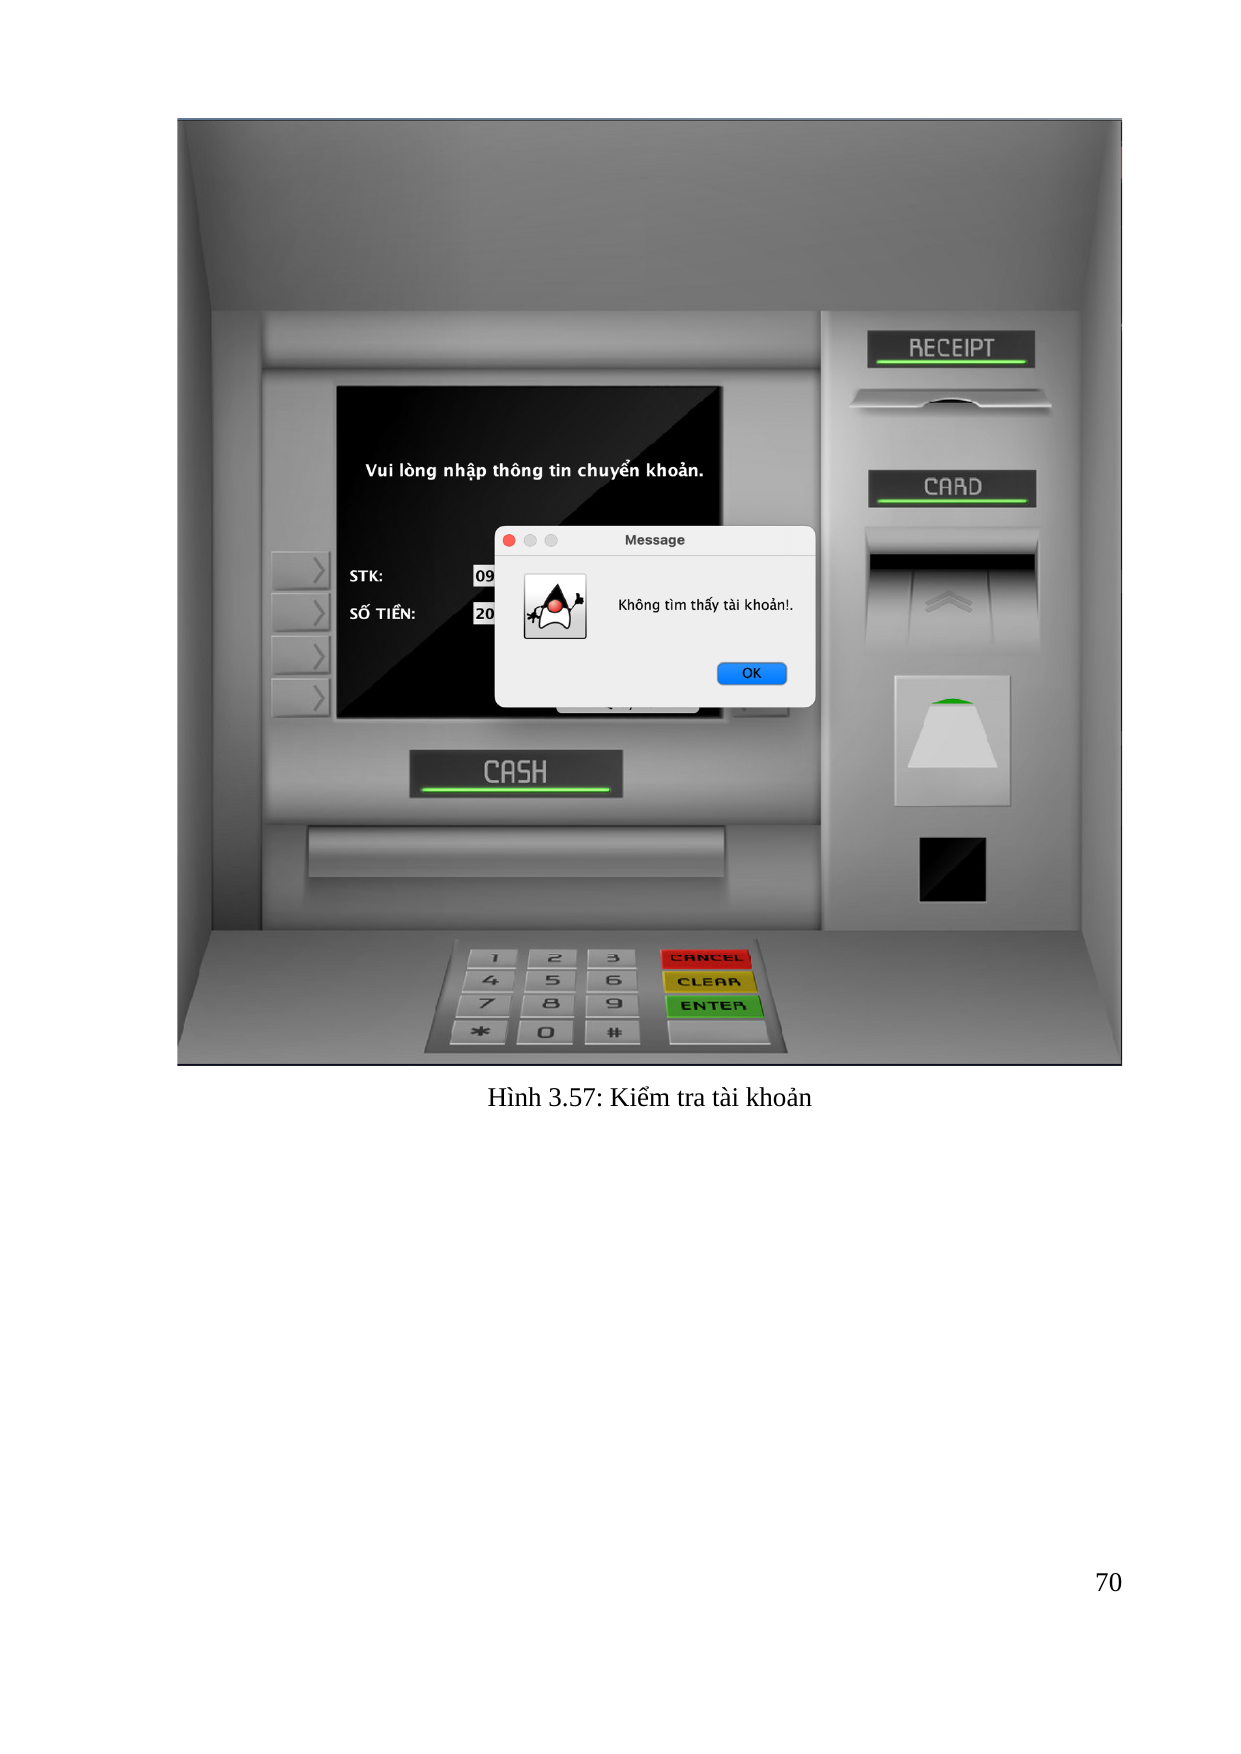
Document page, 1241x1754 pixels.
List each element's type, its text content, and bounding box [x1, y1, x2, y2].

picture [177, 118, 1123, 1066]
